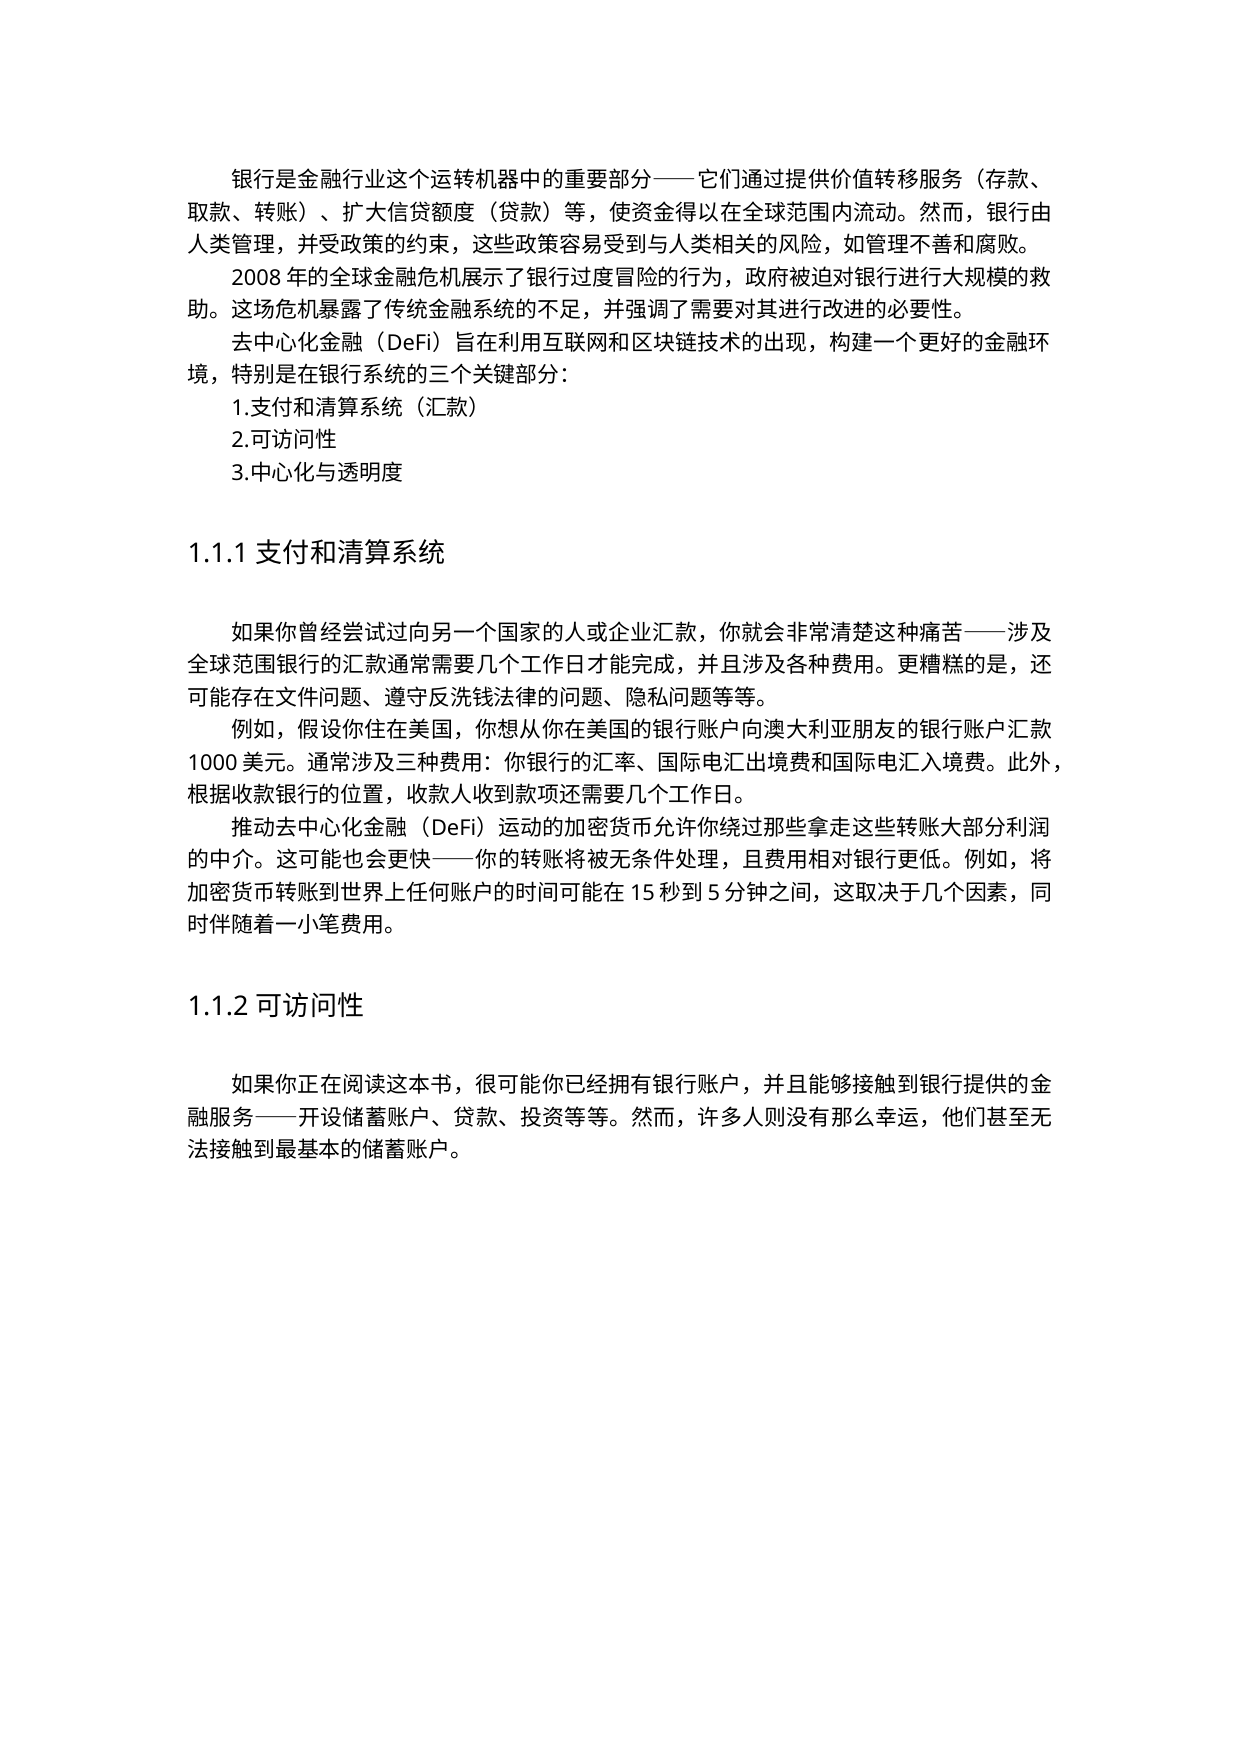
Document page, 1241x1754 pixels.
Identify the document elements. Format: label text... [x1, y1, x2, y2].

text 2.可访问性 [187, 422, 1053, 454]
text 推动去中心化金融（DeFi）运动的加密货币允许你绕过那些拿走这些转账大部分利润的中介。这可能也会更快——你的转账将被无条件处理，且费用相对银行更低。例如，将加密货币转账到世界上任何账户的时间可能在15秒到5分钟之间，这取决于几个因素，同时伴随着一小笔费用。 [187, 809, 1053, 939]
text 1.支付和清算系统（汇款） [187, 389, 1053, 422]
text 2008年的全球金融危机展示了银行过度冒险的行为，政府被迫对银行进行大规模的救助。这场危机暴露了传统金融系统的不足，并强调了需要对其进行改进的必要性。 [187, 259, 1053, 324]
subtitle 1.1.2 可访问性 [187, 971, 1053, 1036]
text 如果你曾经尝试过向另一个国家的人或企业汇款，你就会非常清楚这种痛苦——涉及全球范围银行的汇款通常需要几个工作日才能完成，并且涉及各种费用。更糟糕的是，还可能存在文件问题、遵守反洗钱法律的问题、隐私问题等等。 [187, 614, 1053, 712]
text 去中心化金融（DeFi）旨在利用互联网和区块链技术的出现，构建一个更好的金融环境，特别是在银行系统的三个关键部分： [187, 324, 1053, 389]
text 如果你正在阅读这本书，很可能你已经拥有银行账户，并且能够接触到银行提供的金融服务——开设储蓄账户、贷款、投资等等。然而，许多人则没有那么幸运，他们甚至无法接触到最基本的储蓄账户。 [187, 1067, 1053, 1164]
subtitle 1.1.1 支付和清算系统 [187, 518, 1053, 583]
text 例如，假设你住在美国，你想从你在美国的银行账户向澳大利亚朋友的银行账户汇款1000美元。通常涉及三种费用：你银行的汇率、国际电汇出境费和国际电汇入境费。此外，根据收款银行的位置，收款人收到款项还需要几个工作日。 [187, 712, 1053, 809]
text 3.中心化与透明度 [187, 454, 1053, 487]
text 银行是金融行业这个运转机器中的重要部分——它们通过提供价值转移服务（存款、取款、转账）、扩大信贷额度（贷款）等，使资金得以在全球范围内流动。然而，银行由人类管理，并受政策的约束，这些政策容易受到与人类相关的风险，如管理不善和腐败。 [187, 162, 1053, 259]
